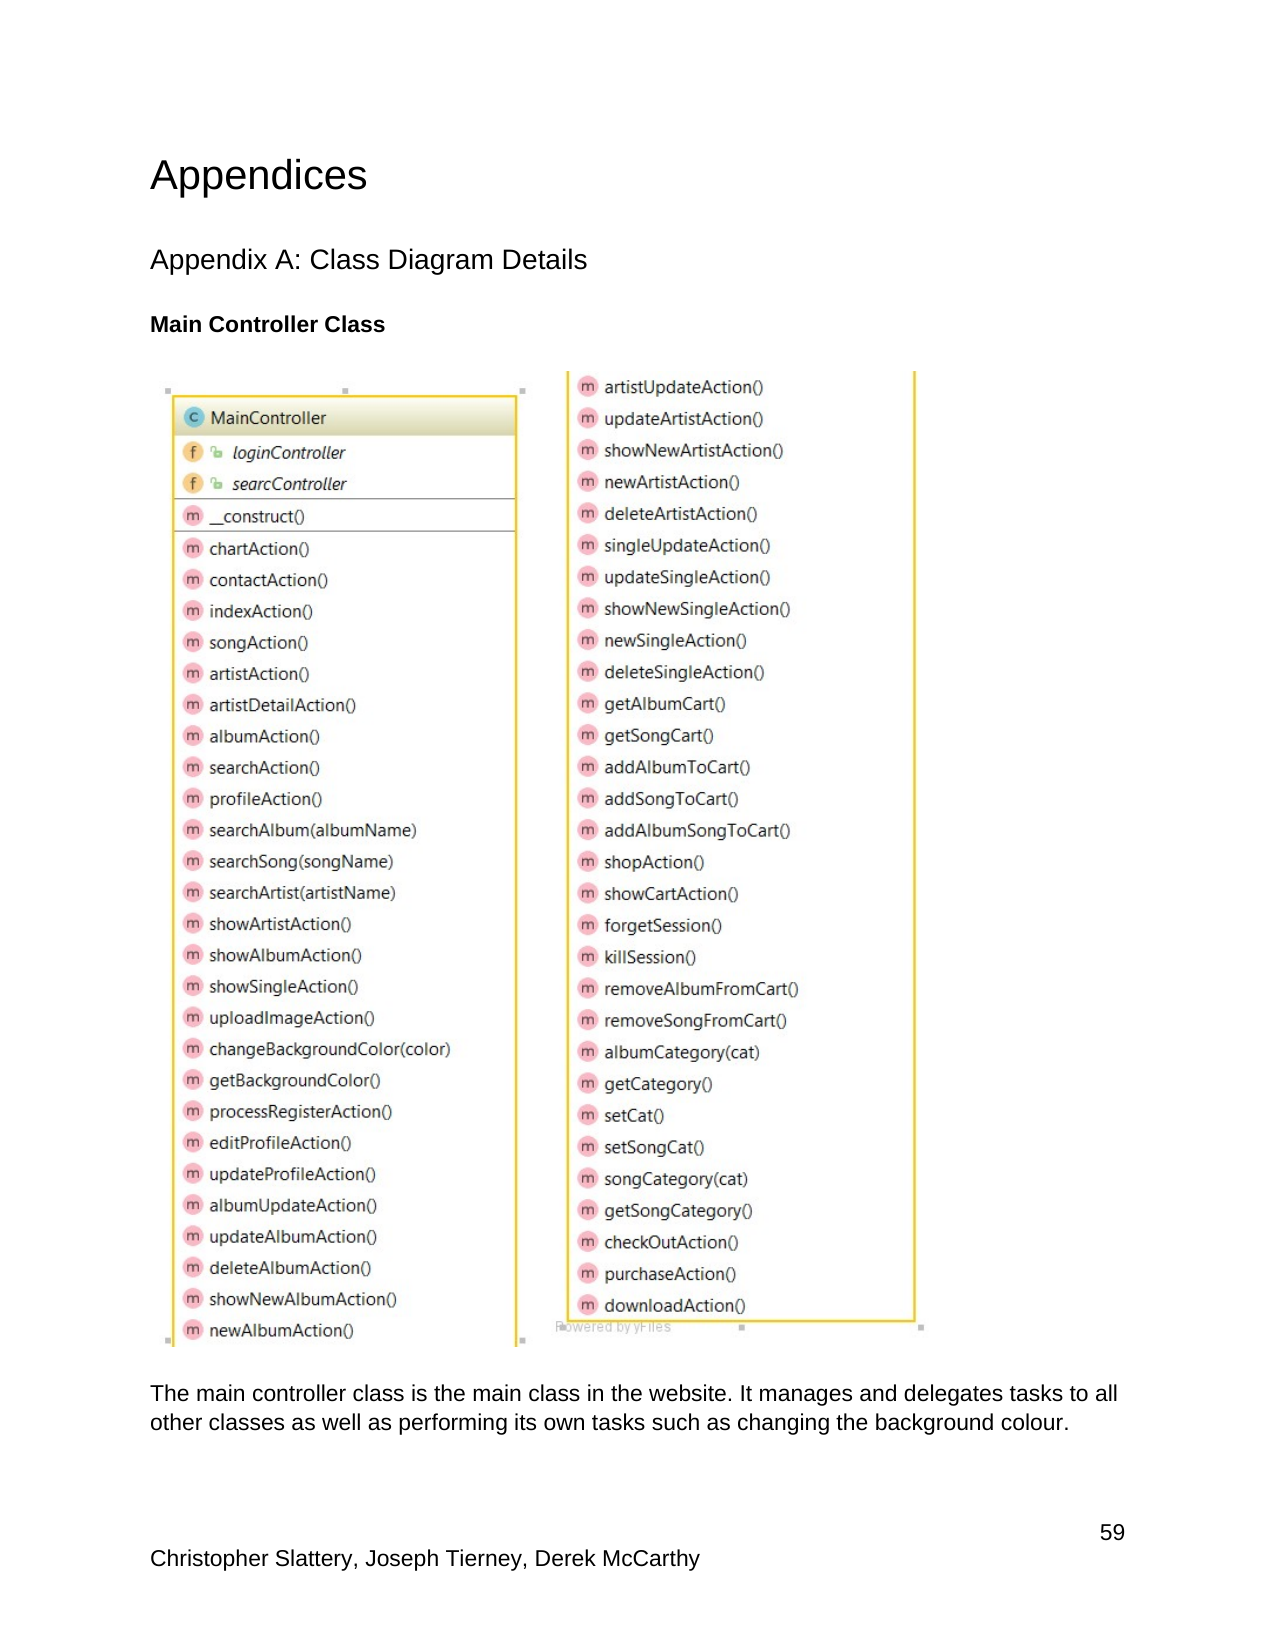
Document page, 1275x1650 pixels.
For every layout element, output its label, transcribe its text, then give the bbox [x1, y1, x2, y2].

text Main Controller Class [150, 311, 1125, 337]
picture [150, 371, 937, 1347]
text The main controller class is the main class in the website. It manages and delegates tasks to all other classes as well as performing its own tasks such as changing the background colour. [150, 1380, 1125, 1436]
subtitle Appendices [150, 150, 1125, 198]
subtitle Appendix A: Class Diagram Details [150, 243, 1125, 275]
